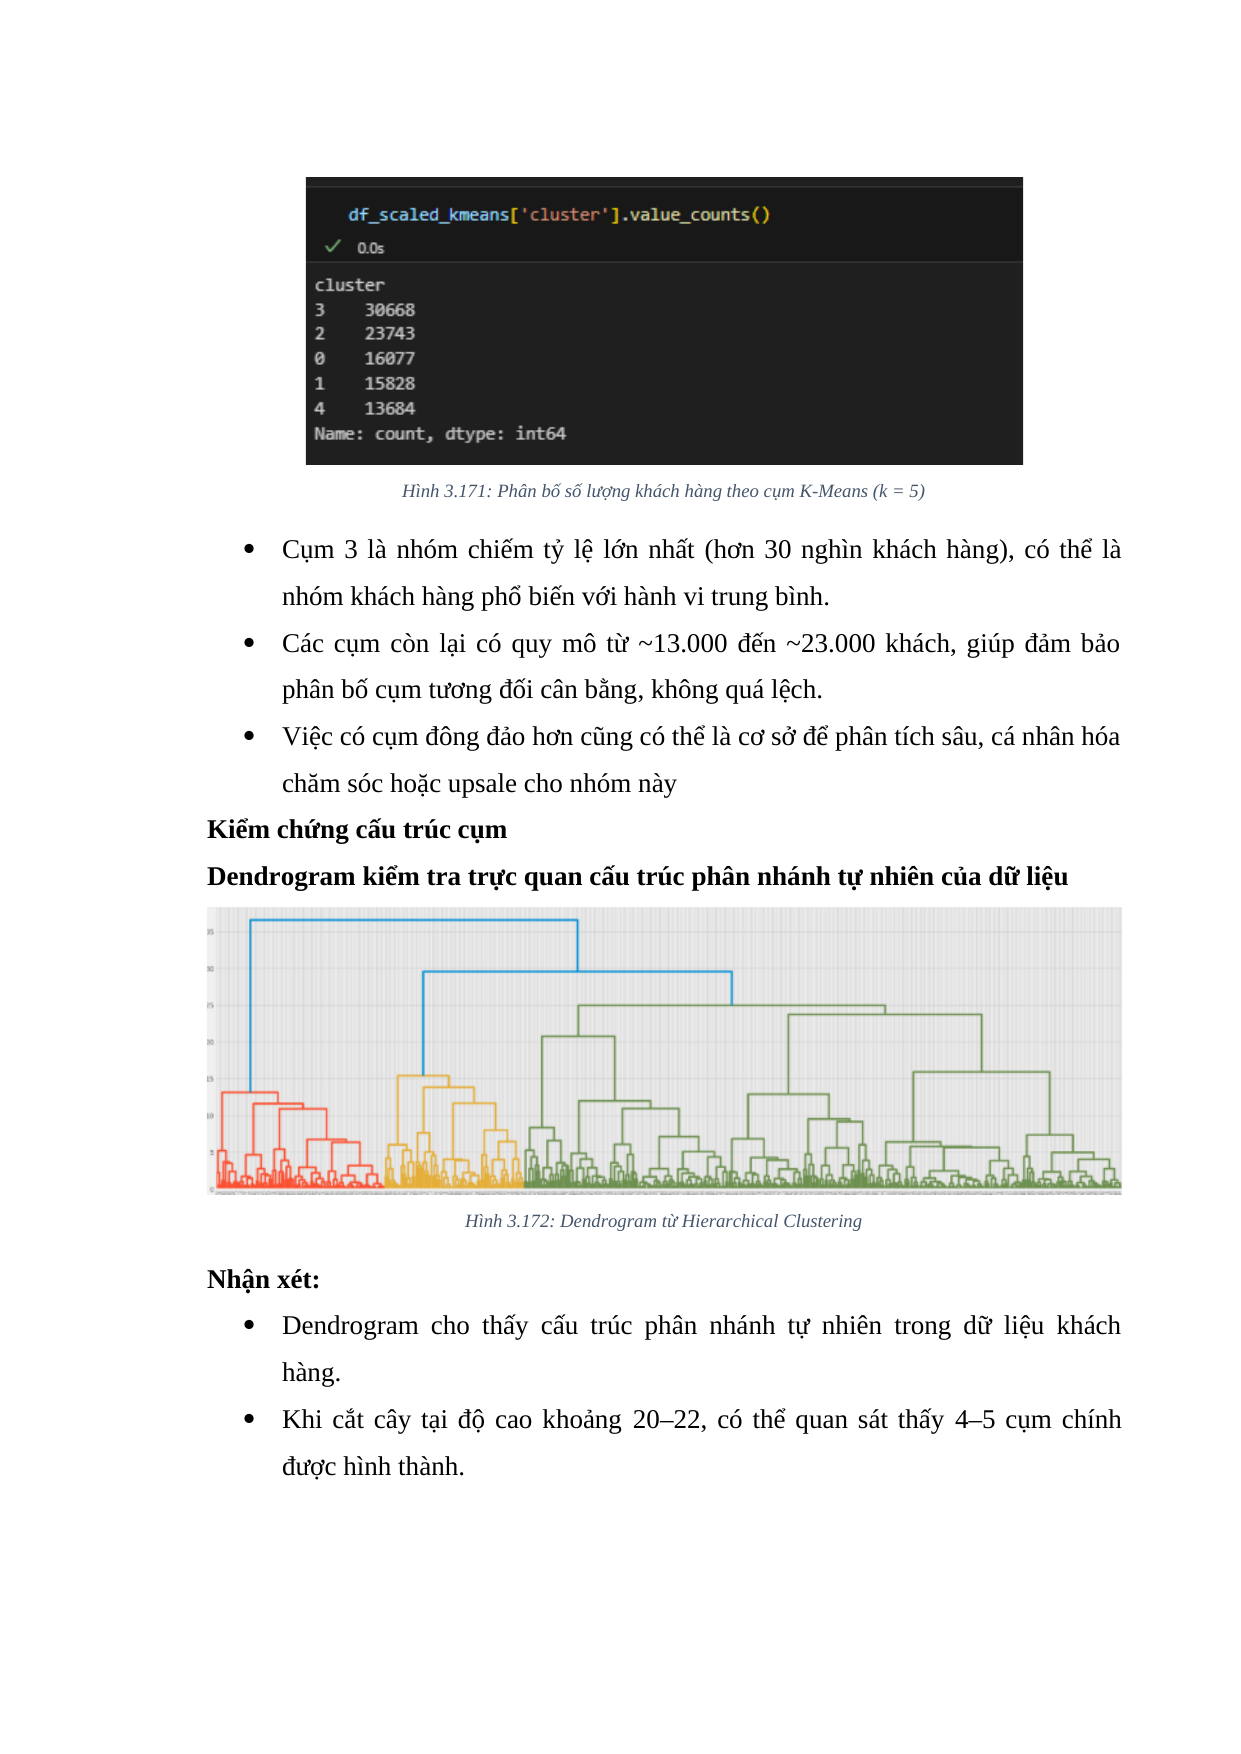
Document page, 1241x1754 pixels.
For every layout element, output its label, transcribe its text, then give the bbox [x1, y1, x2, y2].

list Việc có cụm đông đảo hơn cũng có thể là cơ sở để phân tích sâu, cá nhân hóa chăm sóc hoặc upsale cho nhóm này [244, 720, 1122, 798]
picture [206, 907, 1123, 1195]
list Cụm 3 là nhóm chiếm tỷ lệ lớn nhất (hơn 30 nghìn khách hàng), có thể là nhóm khách hàng phổ biến với hành vi trung bình. [244, 533, 1122, 611]
text Dendrogram kiểm tra trực quan cấu trúc phân nhánh tự nhiên của dữ liệu [207, 860, 1122, 891]
picture [305, 177, 1024, 465]
list Dendrogram cho thấy cấu trúc phân nhánh tự nhiên trong dữ liệu khách hàng. [244, 1309, 1122, 1387]
text Kiểm chứng cấu trúc cụm [207, 814, 1122, 845]
list Các cụm còn lại có quy mô từ ~13.000 đến ~23.000 khách, giúp đảm bảo phân bố cụm tương đối cân bằng, không quá lệch. [244, 627, 1122, 705]
text Nhận xét: [207, 1263, 1122, 1294]
list Khi cắt cây tại độ cao khoảng 20–22, có thể quan sát thấy 4–5 cụm chính được hình thành. [244, 1403, 1122, 1481]
